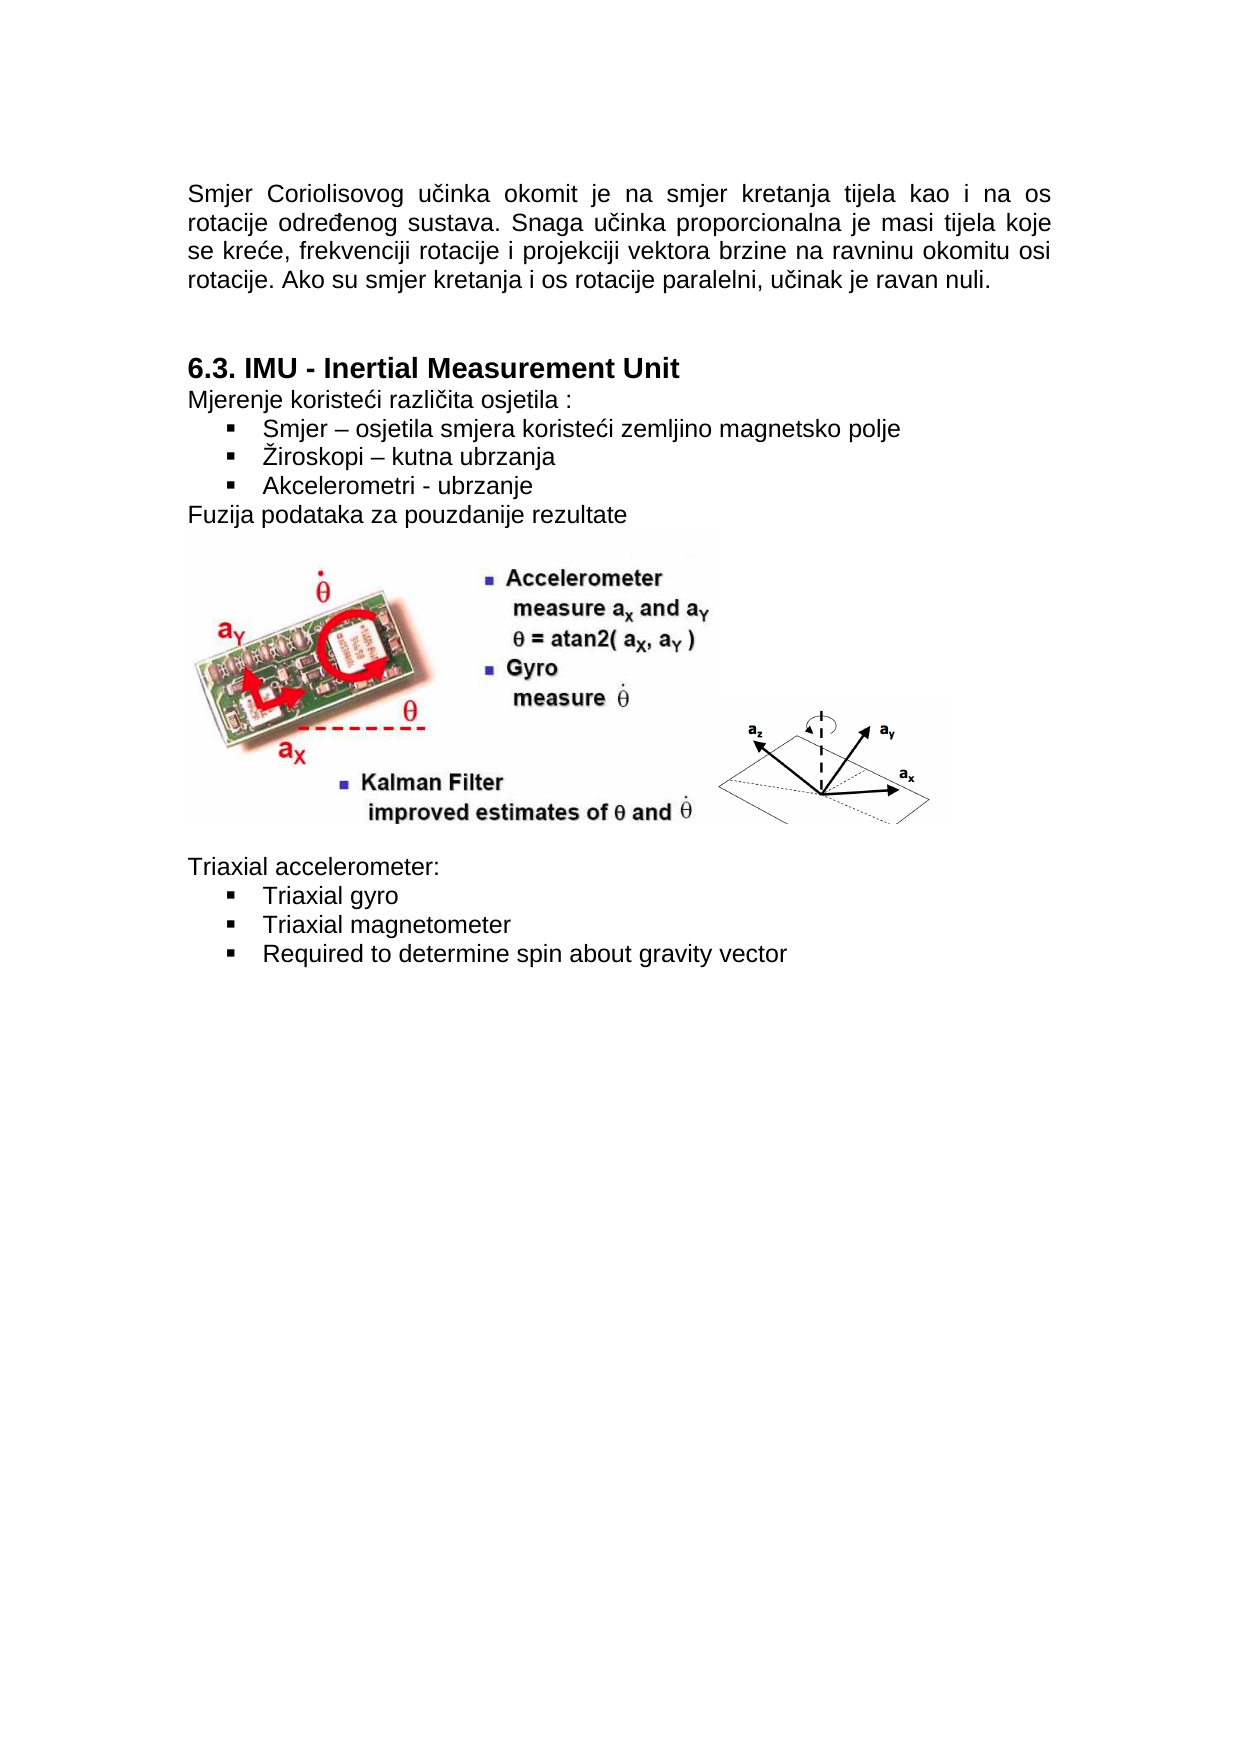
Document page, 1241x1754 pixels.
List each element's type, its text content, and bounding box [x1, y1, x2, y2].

text Mjerenje koristeći različita osjetila : [187, 385, 1053, 413]
text Smjer Coriolisovog učinka okomit je na smjer kretanja tijela kao i na os rotacije određenog sustava. Snaga učinka proporcionalna je masi tijela koje se kreće, frekvenciji rotacije i projekciji vektora brzine na ravninu okomitu osi rotacije. Ako su smjer kretanja i os rotacije paralelni, učinak je ravan nuli. [187, 179, 1053, 294]
list Smjer – osjetila smjera koristeći zemljino magnetsko polje [225, 413, 1053, 442]
list Required to determine spin about gravity vector [225, 939, 1053, 968]
text 6.3. IMU - Inertial Measurement Unit [187, 351, 1053, 385]
list Akcelerometri - ubrzanje [225, 471, 1053, 500]
picture [187, 528, 952, 824]
text Triaxial accelerometer: [187, 852, 1053, 881]
list Triaxial magnetometer [225, 910, 1053, 939]
list Triaxial gyro [225, 881, 1053, 910]
list Žiroskopi – kutna ubrzanja [225, 442, 1053, 471]
